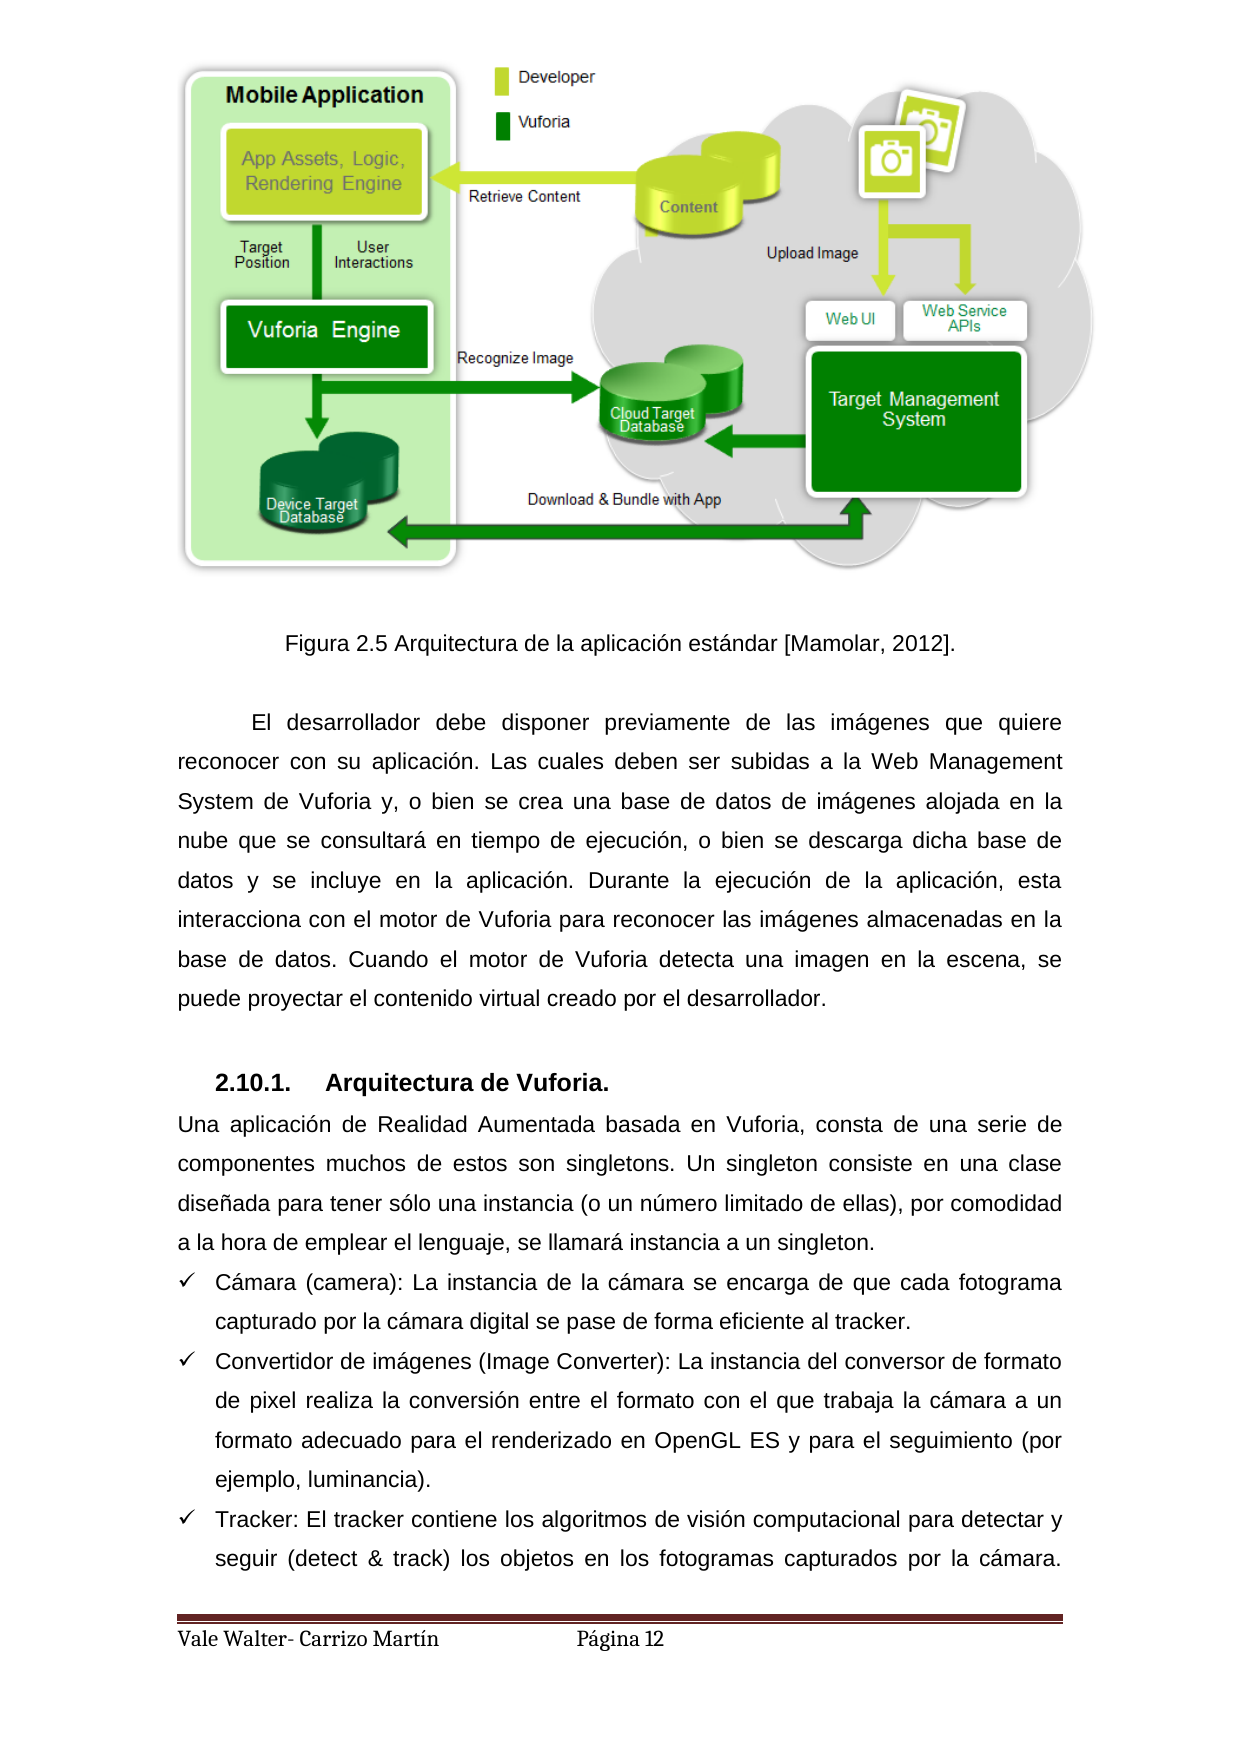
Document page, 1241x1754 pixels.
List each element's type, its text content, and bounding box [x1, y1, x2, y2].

text Figura 2.5 Arquitectura de la aplicación estándar [Mamolar, 2012]. [177, 630, 1063, 656]
list Arquitectura de Vuforia. [215, 1068, 1063, 1096]
text El desarrollador debe disponer previamente de las imágenes que quiere reconocer con su aplicación. Las cuales deben ser subidas a la Web Management System de Vuforia y, o bien se crea una base de datos de imágenes alojada en la nube que se consultará en tiempo de ejecución, o bien se descarga dicha base de datos y se incluye en la aplicación. Durante la ejecución de la aplicación, esta interacciona con el motor de Vuforia para reconocer las imágenes almacenadas en la base de datos. Cuando el motor de Vuforia detecta una imagen en la escena, se puede proyectar el contenido virtual creado por el desarrollador. [177, 709, 1063, 1011]
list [177, 1506, 1063, 1571]
list Cámara (camera): La instancia de la cámara se encarga de que cada fotograma capturado por la cámara digital se pase de forma eficiente al tracker. [177, 1269, 1063, 1334]
text Una aplicación de Realidad Aumentada basada en Vuforia, consta de una serie de componentes muchos de estos son singletons. Un singleton consiste en una clase diseñada para tener sólo una instancia (o un número limitado de ellas), por comodidad a la hora de emplear el lenguaje, se llamará instancia a un singleton. [177, 1111, 1063, 1256]
list Convertidor de imágenes (Image Converter): La instancia del conversor de formato de pixel realiza la conversión entre el formato con el que trabaja la cámara a un formato adecuado para el renderizado en OpenGL ES y para el seguimiento (por ejemplo, luminancia). [177, 1348, 1063, 1492]
